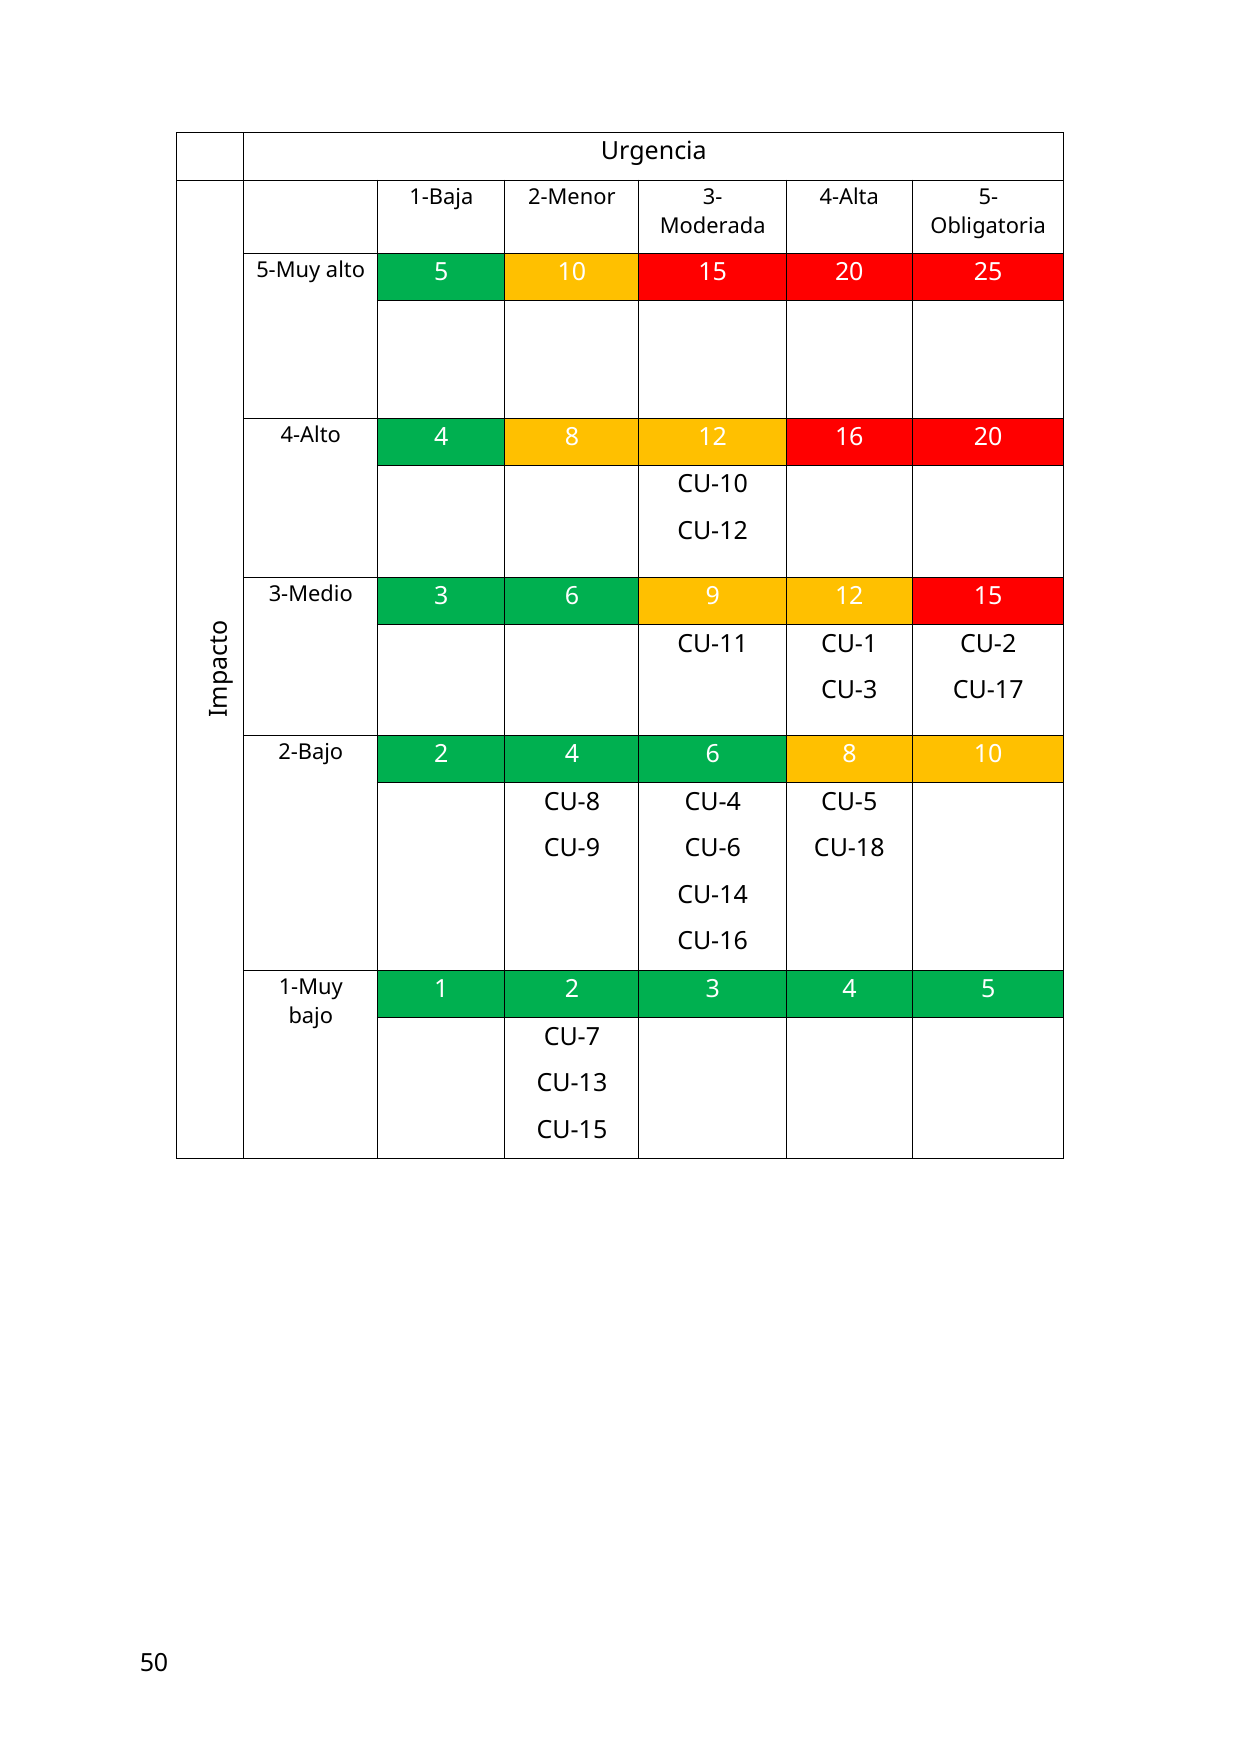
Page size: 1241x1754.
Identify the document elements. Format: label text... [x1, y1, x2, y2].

table_cell 6 [505, 578, 638, 624]
table_cell 2-Menor [505, 181, 638, 253]
table_cell [378, 783, 504, 969]
table_cell 5 [913, 971, 1063, 1017]
table_cell 10 [505, 254, 638, 300]
table_cell 4-Alto [244, 419, 377, 577]
table_cell 25 [913, 254, 1063, 300]
table_cell 16 [787, 419, 912, 465]
table_cell [378, 625, 504, 735]
table_cell 12 [787, 578, 912, 624]
table_cell Impacto [177, 181, 243, 1158]
table_cell [244, 181, 377, 253]
table_cell 4 [787, 971, 912, 1017]
table_cell CU-10 CU-12 [639, 466, 786, 577]
table_cell 1-Baja [378, 181, 504, 253]
table_cell [913, 1018, 1063, 1158]
table_cell [787, 301, 912, 417]
table_cell [913, 301, 1063, 417]
table_cell [639, 301, 786, 417]
table_cell 4 [505, 736, 638, 782]
table_cell 6 [639, 736, 786, 782]
table_cell CU-5 CU-18 [787, 783, 912, 969]
table_cell 9 [639, 578, 786, 624]
table_cell 4-Alta [787, 181, 912, 253]
table_cell [639, 1018, 786, 1158]
table_cell 10 [913, 736, 1063, 782]
table_cell 5-Muy alto [244, 254, 377, 417]
table_header [177, 133, 243, 179]
table_cell 1-Muy bajo [244, 971, 377, 1158]
table_cell [378, 466, 504, 577]
table_cell CU-11 [639, 625, 786, 735]
table_cell CU-2 CU-17 [913, 625, 1063, 735]
table_cell CU-4 CU-6 CU-14 CU-16 [639, 783, 786, 969]
table_cell 2 [378, 736, 504, 782]
table_cell 12 [639, 419, 786, 465]
table_cell 3-Moderada [639, 181, 786, 253]
table_cell 3 [639, 971, 786, 1017]
table_cell [787, 1018, 912, 1158]
table_cell [913, 783, 1063, 969]
table_cell [378, 301, 504, 417]
table_cell [505, 625, 638, 735]
table_cell 5-Obligatoria [913, 181, 1063, 253]
table_cell 5 [378, 254, 504, 300]
table_cell 1 [378, 971, 504, 1017]
table_cell 8 [505, 419, 638, 465]
table_cell CU-7 CU-13 CU-15 [505, 1018, 638, 1158]
table_cell 4 [378, 419, 504, 465]
table_cell 2-Bajo [244, 736, 377, 969]
table_cell [505, 466, 638, 577]
table_header Urgencia [244, 133, 1063, 179]
table_cell [505, 301, 638, 417]
table_cell CU-1 CU-3 [787, 625, 912, 735]
table_cell 20 [787, 254, 912, 300]
table_cell [787, 466, 912, 577]
table_cell 3-Medio [244, 578, 377, 735]
table_cell [378, 1018, 504, 1158]
table_cell 3 [378, 578, 504, 624]
table_cell [913, 466, 1063, 577]
table_cell 15 [639, 254, 786, 300]
table_cell 15 [913, 578, 1063, 624]
table_cell 2 [505, 971, 638, 1017]
table_cell 8 [787, 736, 912, 782]
table_cell 20 [913, 419, 1063, 465]
table_cell CU-8 CU-9 [505, 783, 638, 969]
